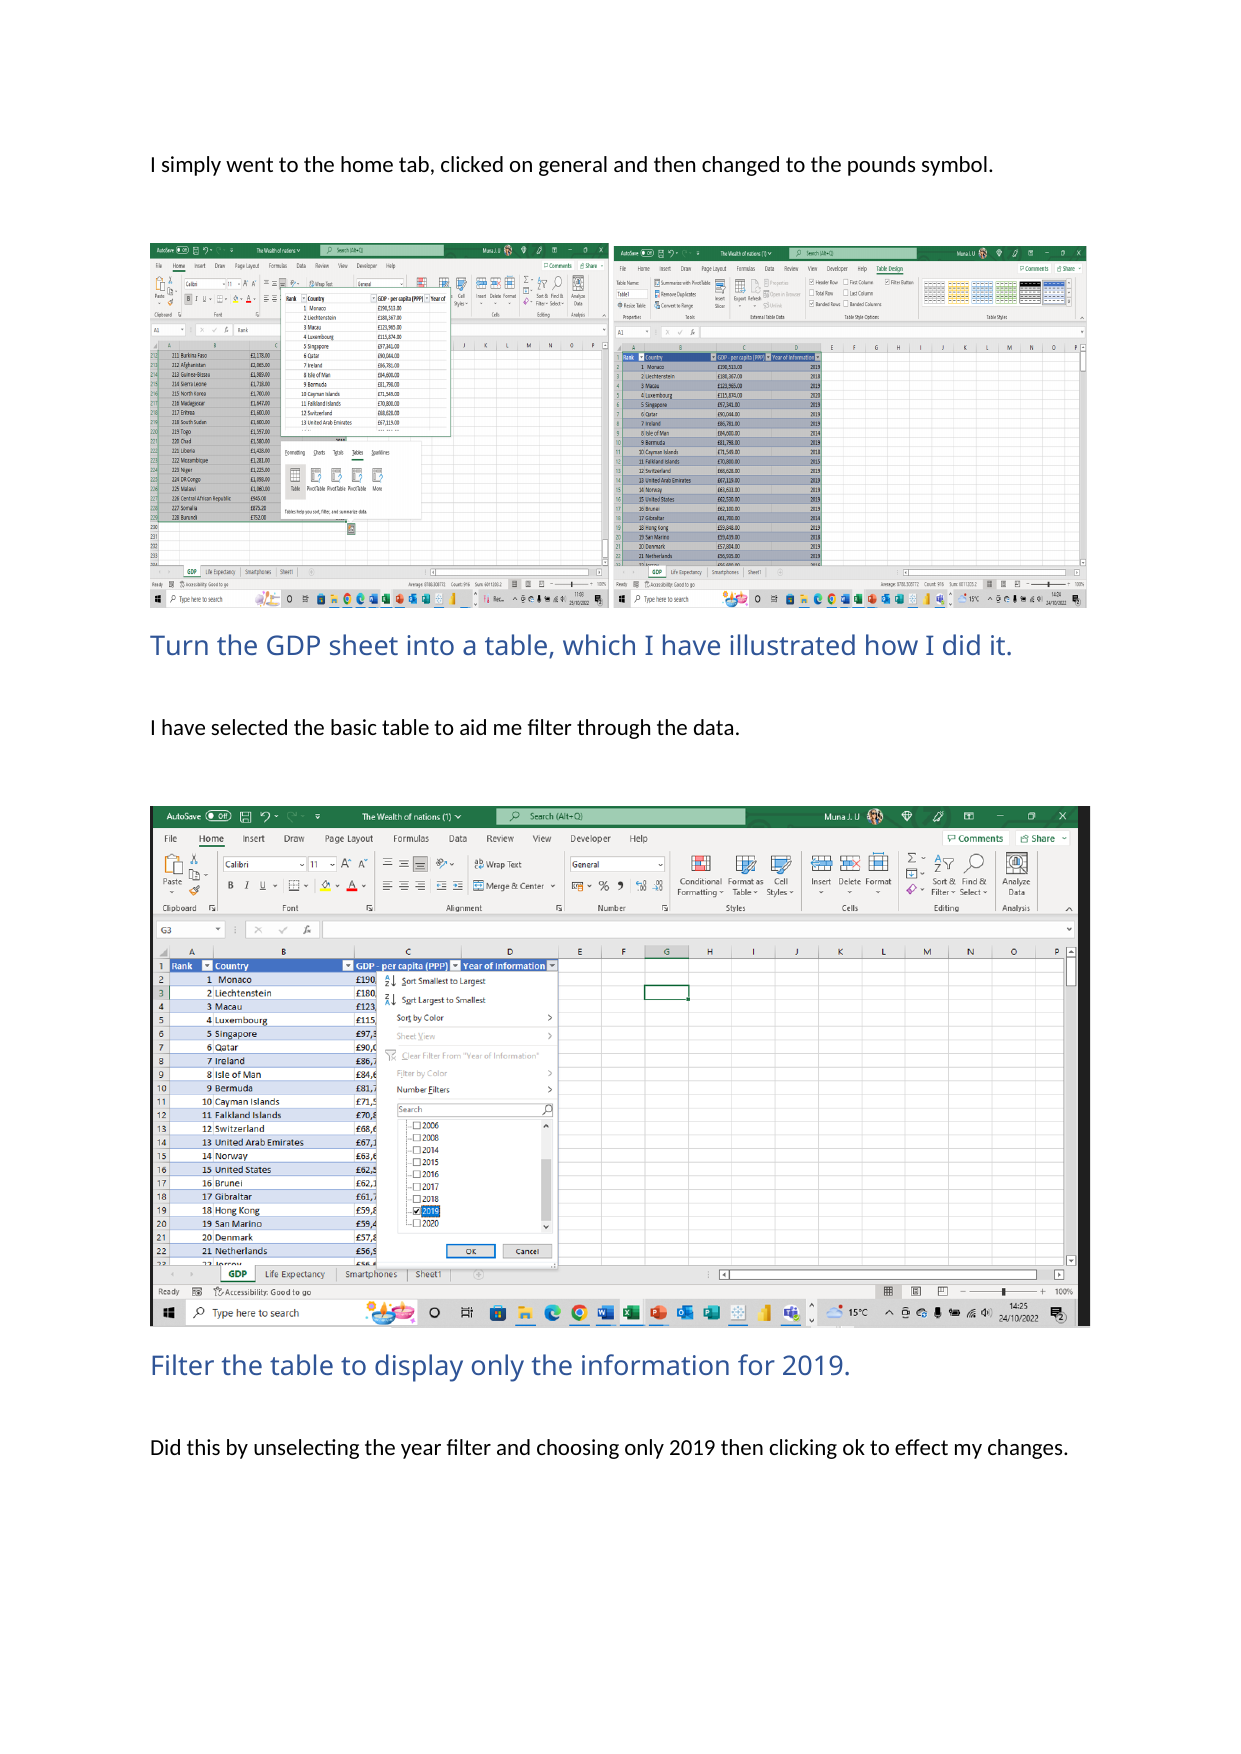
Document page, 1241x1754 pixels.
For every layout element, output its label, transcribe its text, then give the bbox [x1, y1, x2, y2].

picture [150, 243, 609, 608]
subtitle Filter the table to display only the information for 2019. [150, 1346, 1090, 1383]
text Did this by unselecting the year filter and choosing only 2019 then clicking ok to effect my changes. [150, 1433, 1090, 1461]
text I have selected the basic table to aid me filter through the data. [150, 713, 1090, 741]
subtitle Turn the GDP sheet into a table, which I have illustrated how I did it. [150, 626, 1090, 663]
text I simply went to the home tab, clicked on general and then changed to the pounds symbol. [150, 150, 1090, 178]
picture [150, 806, 1091, 1328]
picture [613, 246, 1087, 608]
